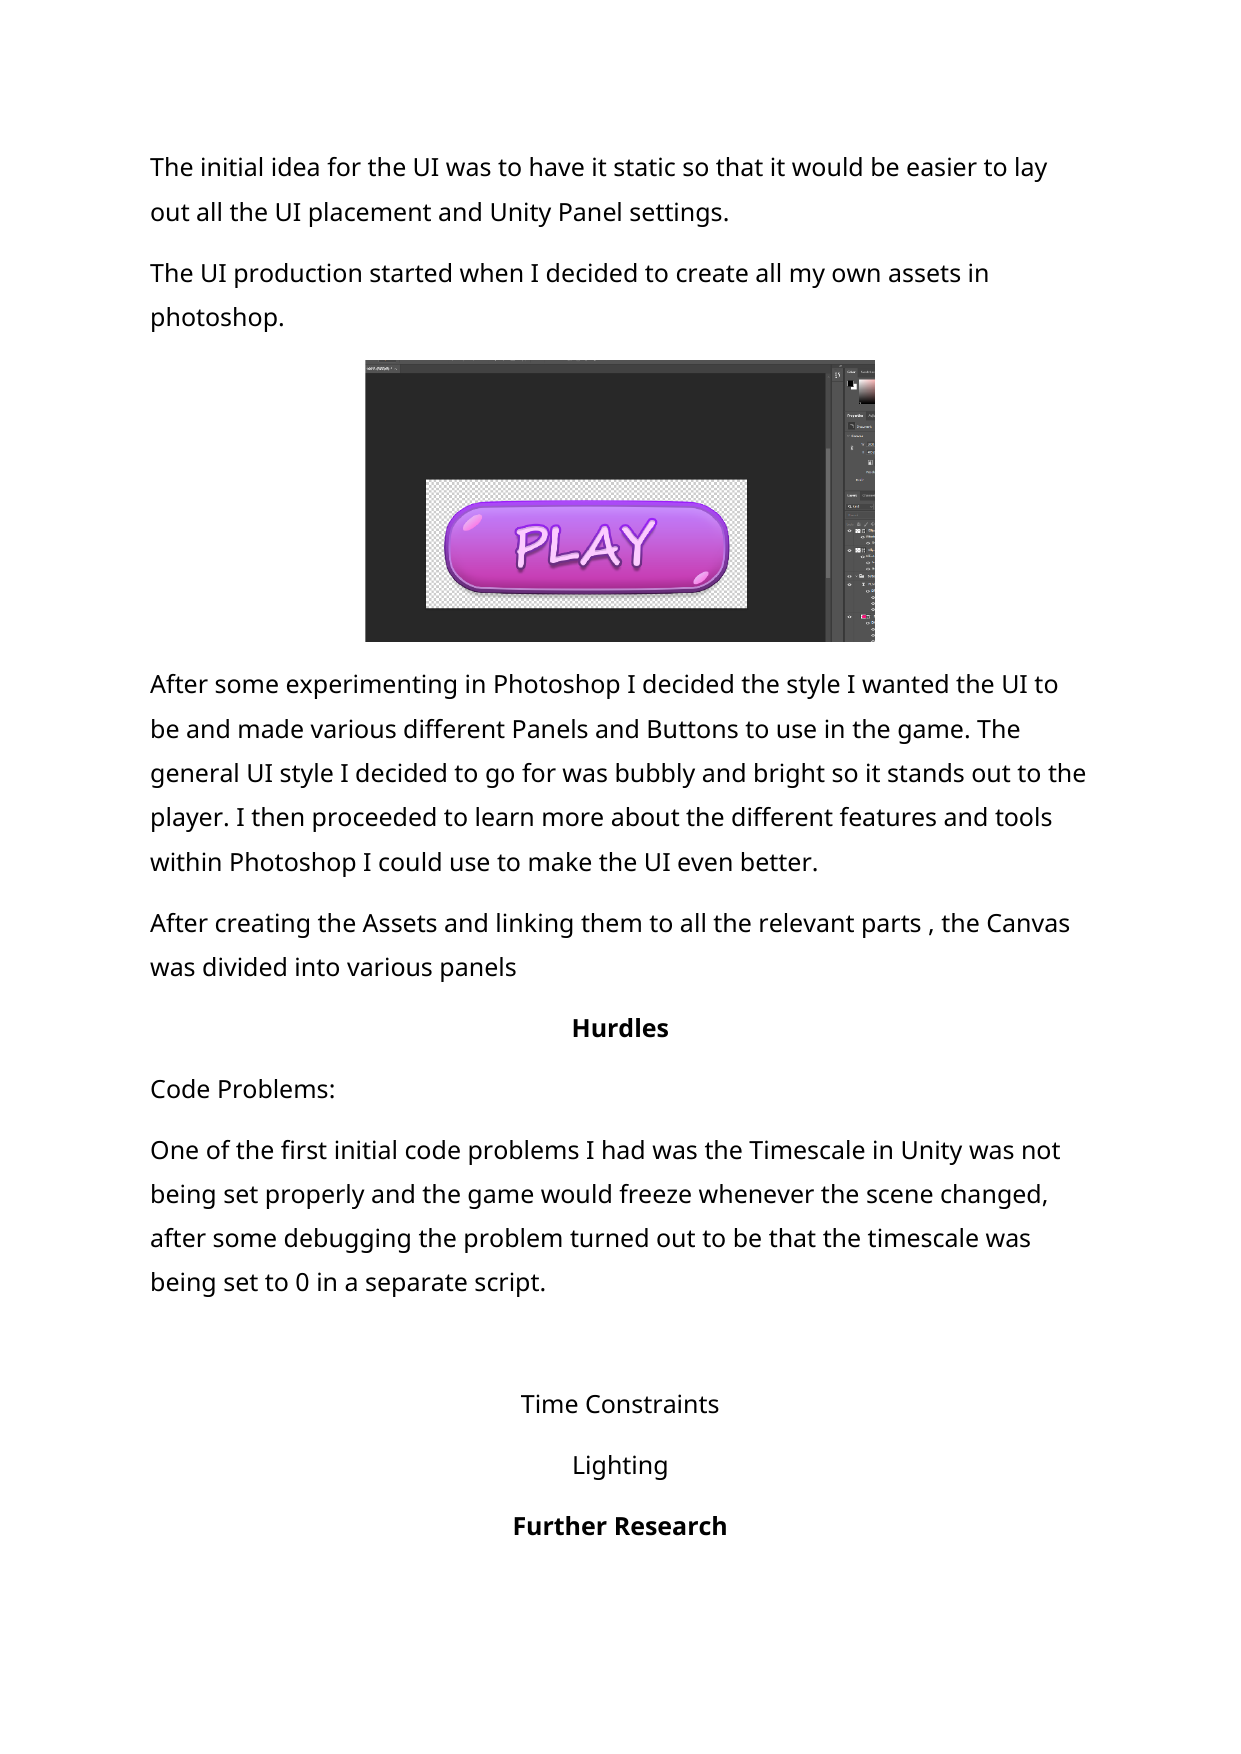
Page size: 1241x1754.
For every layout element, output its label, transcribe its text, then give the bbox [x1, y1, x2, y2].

text One of the first initial code problems I had was the Timescale in Unity was not being set properly and the game would freeze whenever the scene changed, after some debugging the problem turned out to be that the timescale was being set to 0 in a separate script. [150, 1132, 1090, 1299]
text The initial idea for the UI was to have it static so that it would be easier to lay out all the UI placement and Unity Panel settings. [150, 150, 1090, 228]
text Lighting [150, 1448, 1090, 1482]
picture [365, 360, 875, 642]
text Further Research [150, 1509, 1090, 1582]
text After some experimenting in Photoshop I decided the style I wanted the UI to be and made various different Panels and Buttons to use in the game. The general UI style I decided to go for was bubbly and bright so it stands out to the player. I then proceeded to learn more about the different features and tools within Photoshop I could use to make the UI even better. [150, 667, 1090, 878]
text The UI production started when I decided to create all my own assets in photoshop. [150, 255, 1090, 333]
text Hurdles [150, 1010, 1090, 1044]
text After creating the Assets and linking them to all the relevant parts , the Canvas was divided into various panels [150, 905, 1090, 983]
text Code Problems: [150, 1071, 1090, 1105]
text Time Constraints [150, 1387, 1090, 1421]
